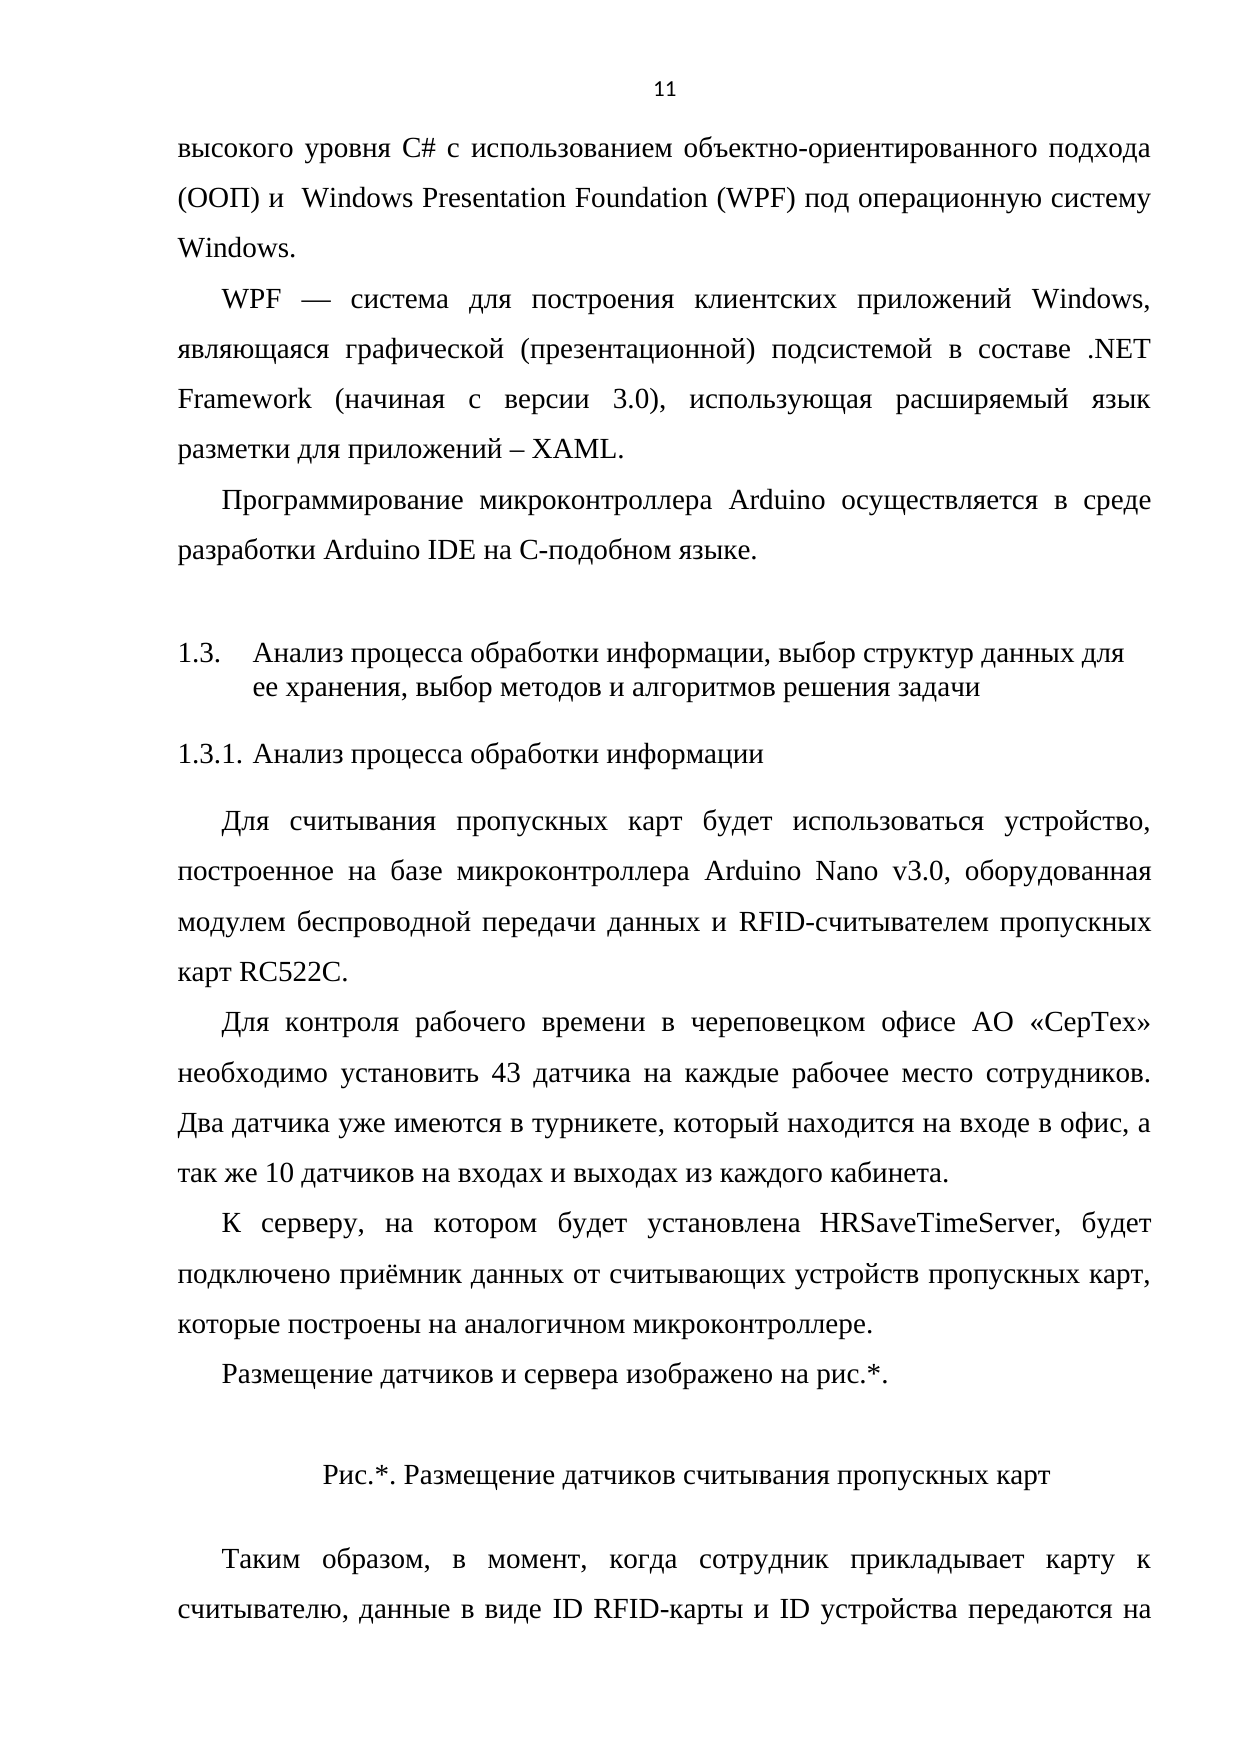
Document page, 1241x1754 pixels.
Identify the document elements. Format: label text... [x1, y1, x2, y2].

text Для считывания пропускных карт будет использоваться устройство, построенное на базе микроконтроллера Arduino Nano v3.0, оборудованная модулем беспроводной передачи данных и RFID-считывателем пропускных карт RC522C. [177, 803, 1152, 988]
text Рис.*. Размещение датчиков считывания пропускных карт [177, 1457, 1152, 1491]
text Размещение датчиков и сервера изображено на рис.*. [177, 1357, 1152, 1390]
text К серверу, на котором будет установлена HRSaveTimeServer, будет подключено приёмник данных от считывающих устройств пропускных карт, которые построены на аналогичном микроконтроллере. [177, 1206, 1152, 1340]
text Для контроля рабочего времени в череповецком офисе АО «СерТех» необходимо установить 43 датчика на каждые рабочее место сотрудников. Два датчика уже имеются в турникете, который находится на входе в офис, а так же 10 датчиков на входах и выходах из каждого кабинета. [177, 1004, 1152, 1189]
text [177, 1541, 1152, 1625]
list Анализ процесса обработки информации, выбор структур данных для ее хранения, выбор методов и алгоритмов решения задачи [177, 635, 1152, 702]
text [177, 130, 1152, 264]
text WPF ― система для построения клиентских приложений Windows, являющаяся графической (презентационной) подсистемой в составе .NET Framework (начиная с версии 3.0), использующая расширяемый язык разметки для приложений – XAML. [177, 281, 1152, 465]
list Анализ процесса обработки информации [177, 736, 1152, 769]
text Программирование микроконтроллера Arduino осуществляется в среде разработки Arduino IDE на С-подобном языке. [177, 482, 1152, 566]
